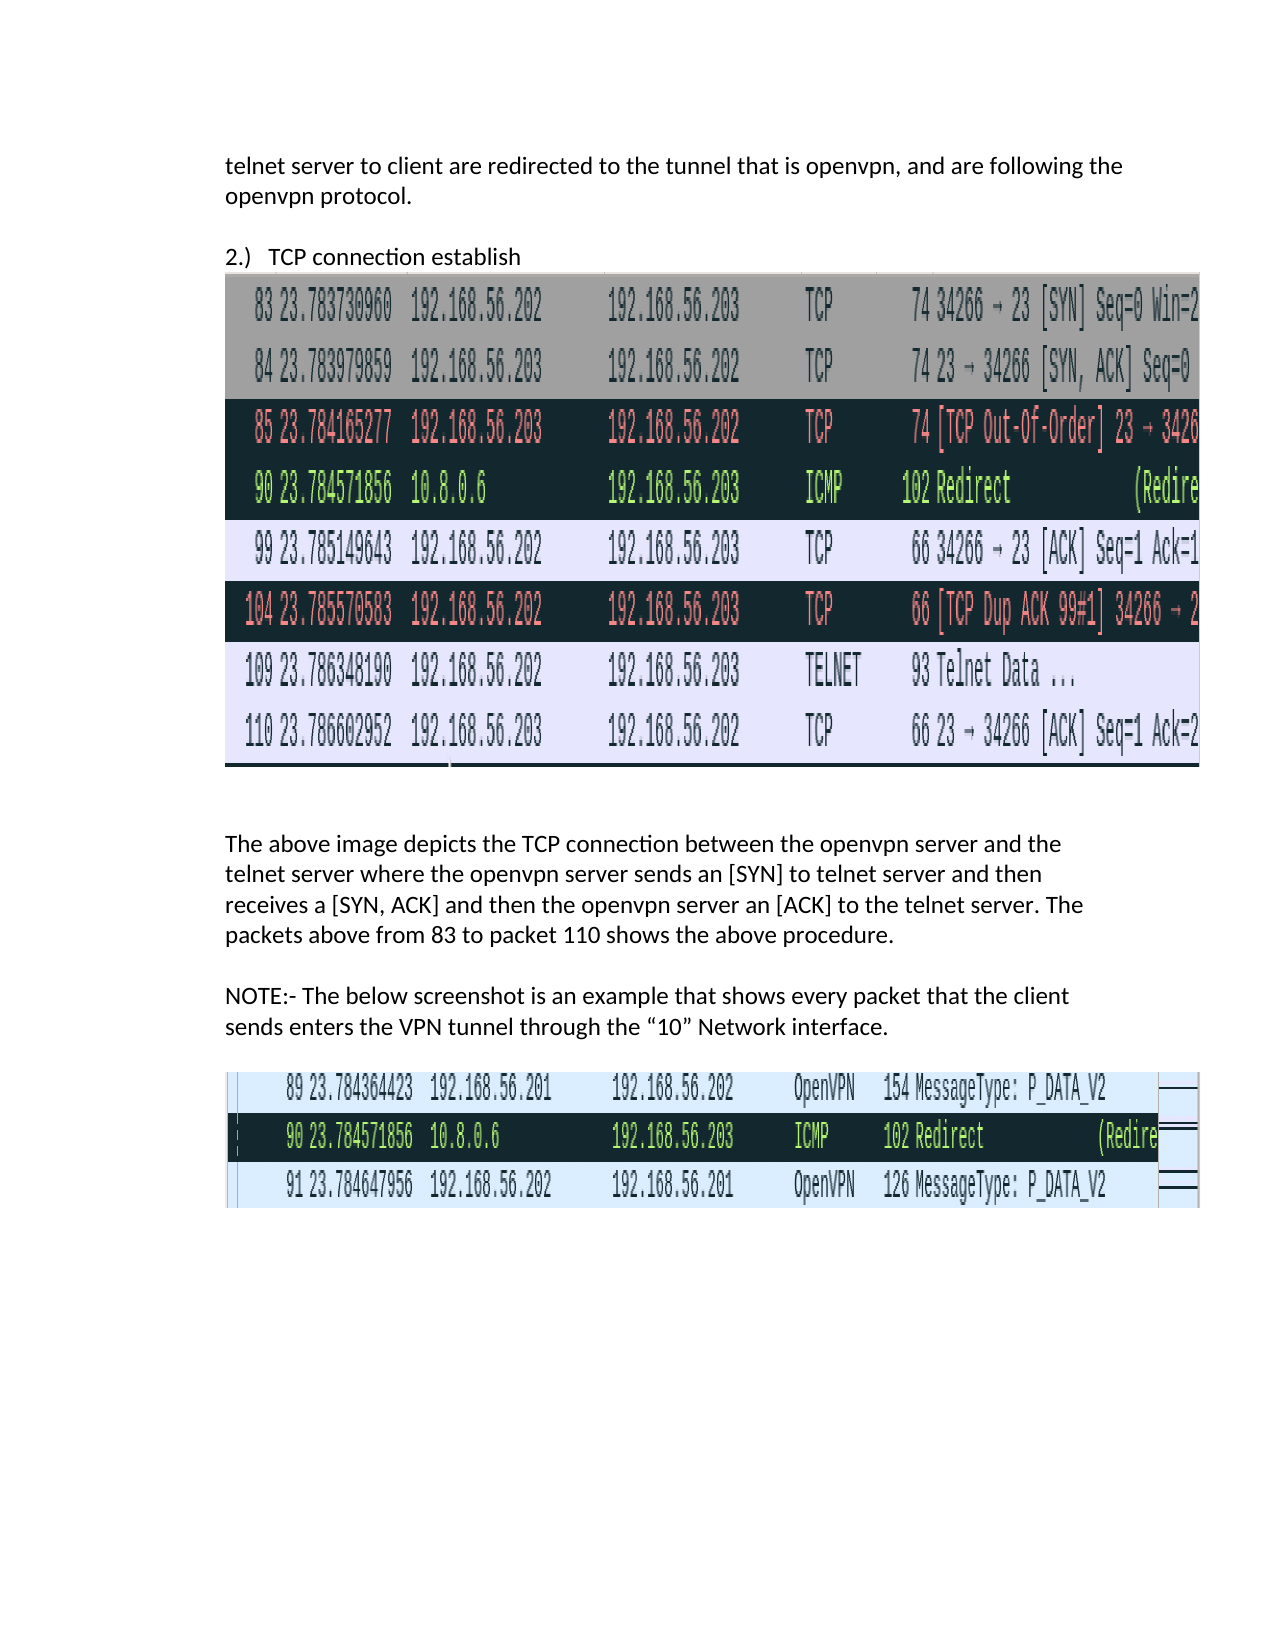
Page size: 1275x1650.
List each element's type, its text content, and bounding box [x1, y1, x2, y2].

list NOTE:- The below screenshot is an example that shows every packet that the client sends enters the VPN tunnel through the “10” Network interface. [225, 980, 1125, 1041]
list TCP connection establish [225, 242, 1125, 272]
picture [225, 272, 1200, 767]
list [225, 150, 1125, 211]
text The above image depicts the TCP connection between the openvpn server and the telnet server where the openvpn server sends an [SYN] to telnet server and then receives a [SYN, ACK] and then the openvpn server an [ACK] to the telnet server. The packets above from 83 to packet 110 shows the above procedure. [225, 828, 1125, 950]
picture [225, 1072, 1200, 1208]
